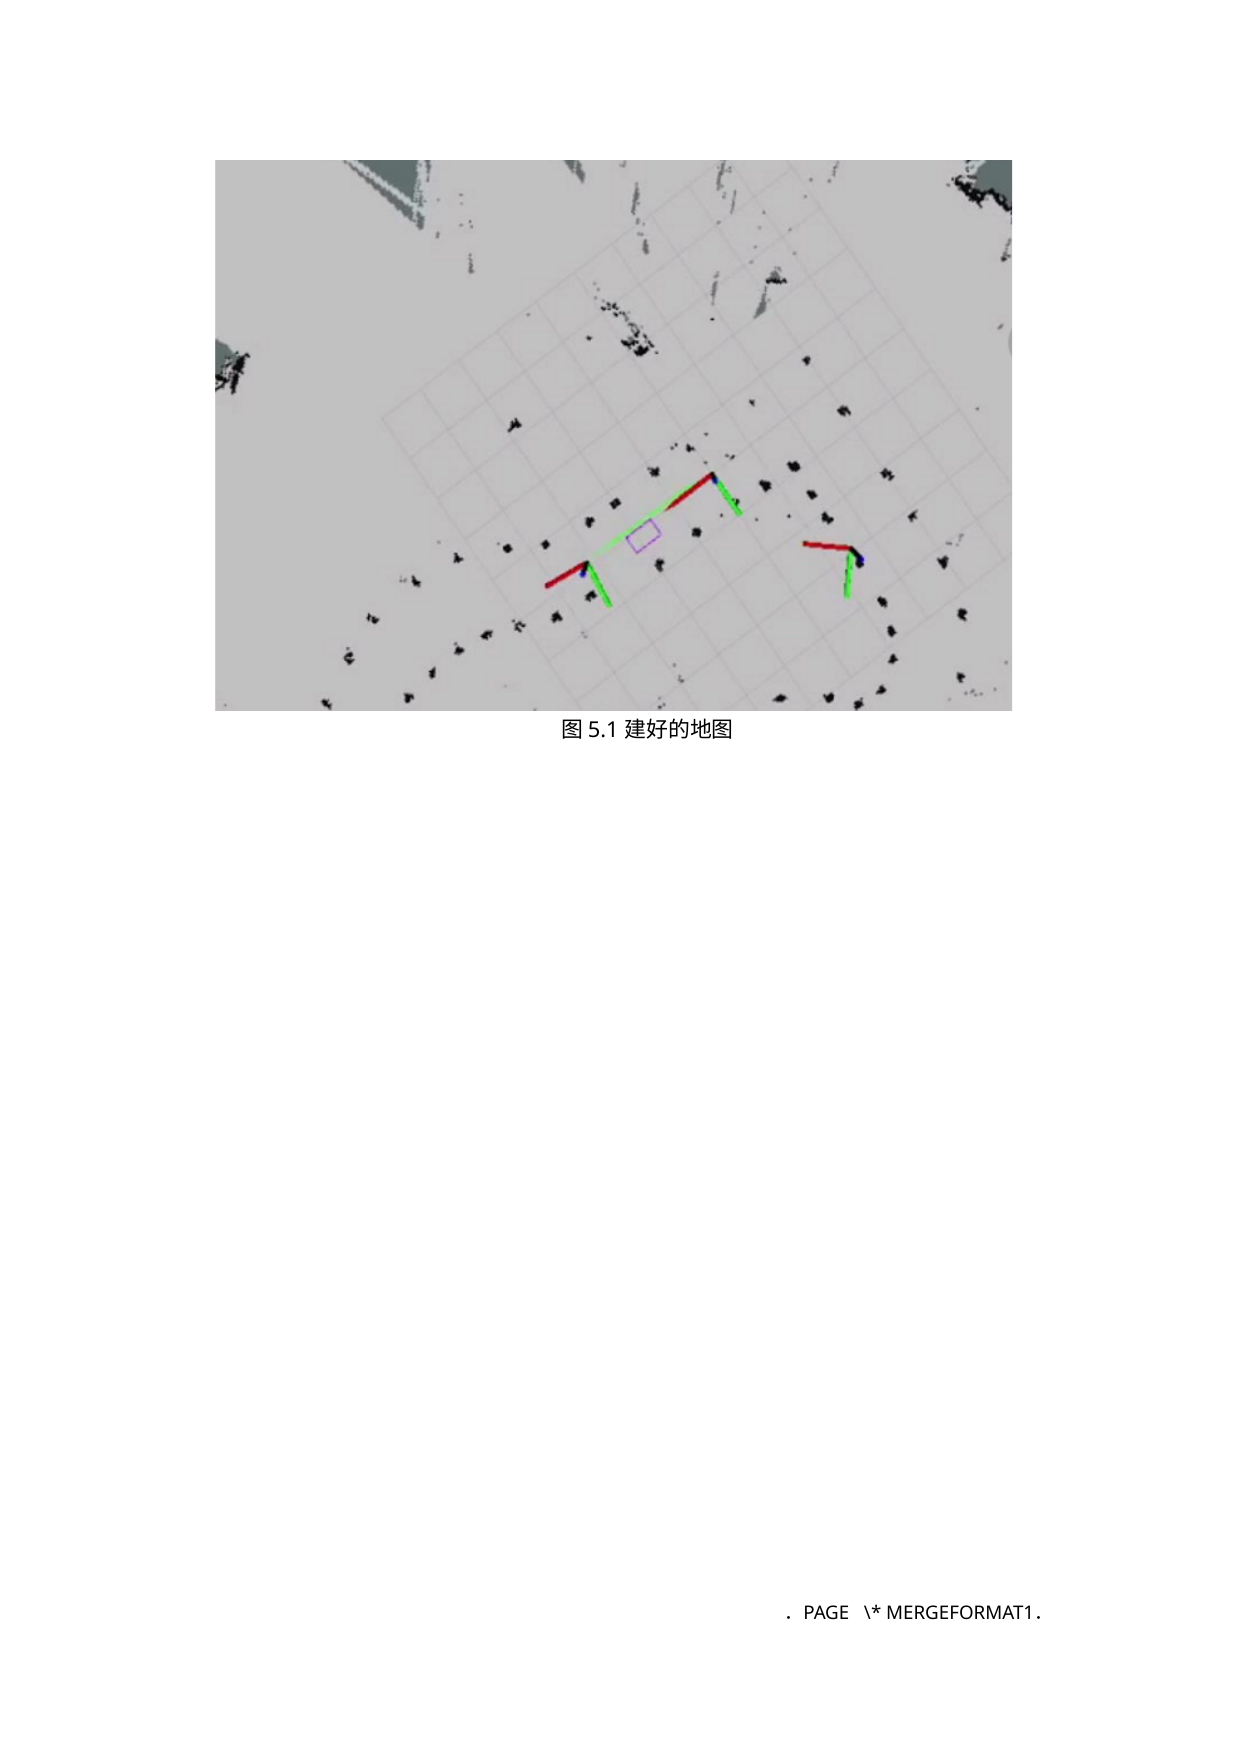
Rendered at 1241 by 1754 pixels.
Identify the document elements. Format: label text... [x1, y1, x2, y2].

picture [214, 160, 1013, 711]
text 图5.1 建好的地图 [198, 711, 1053, 744]
